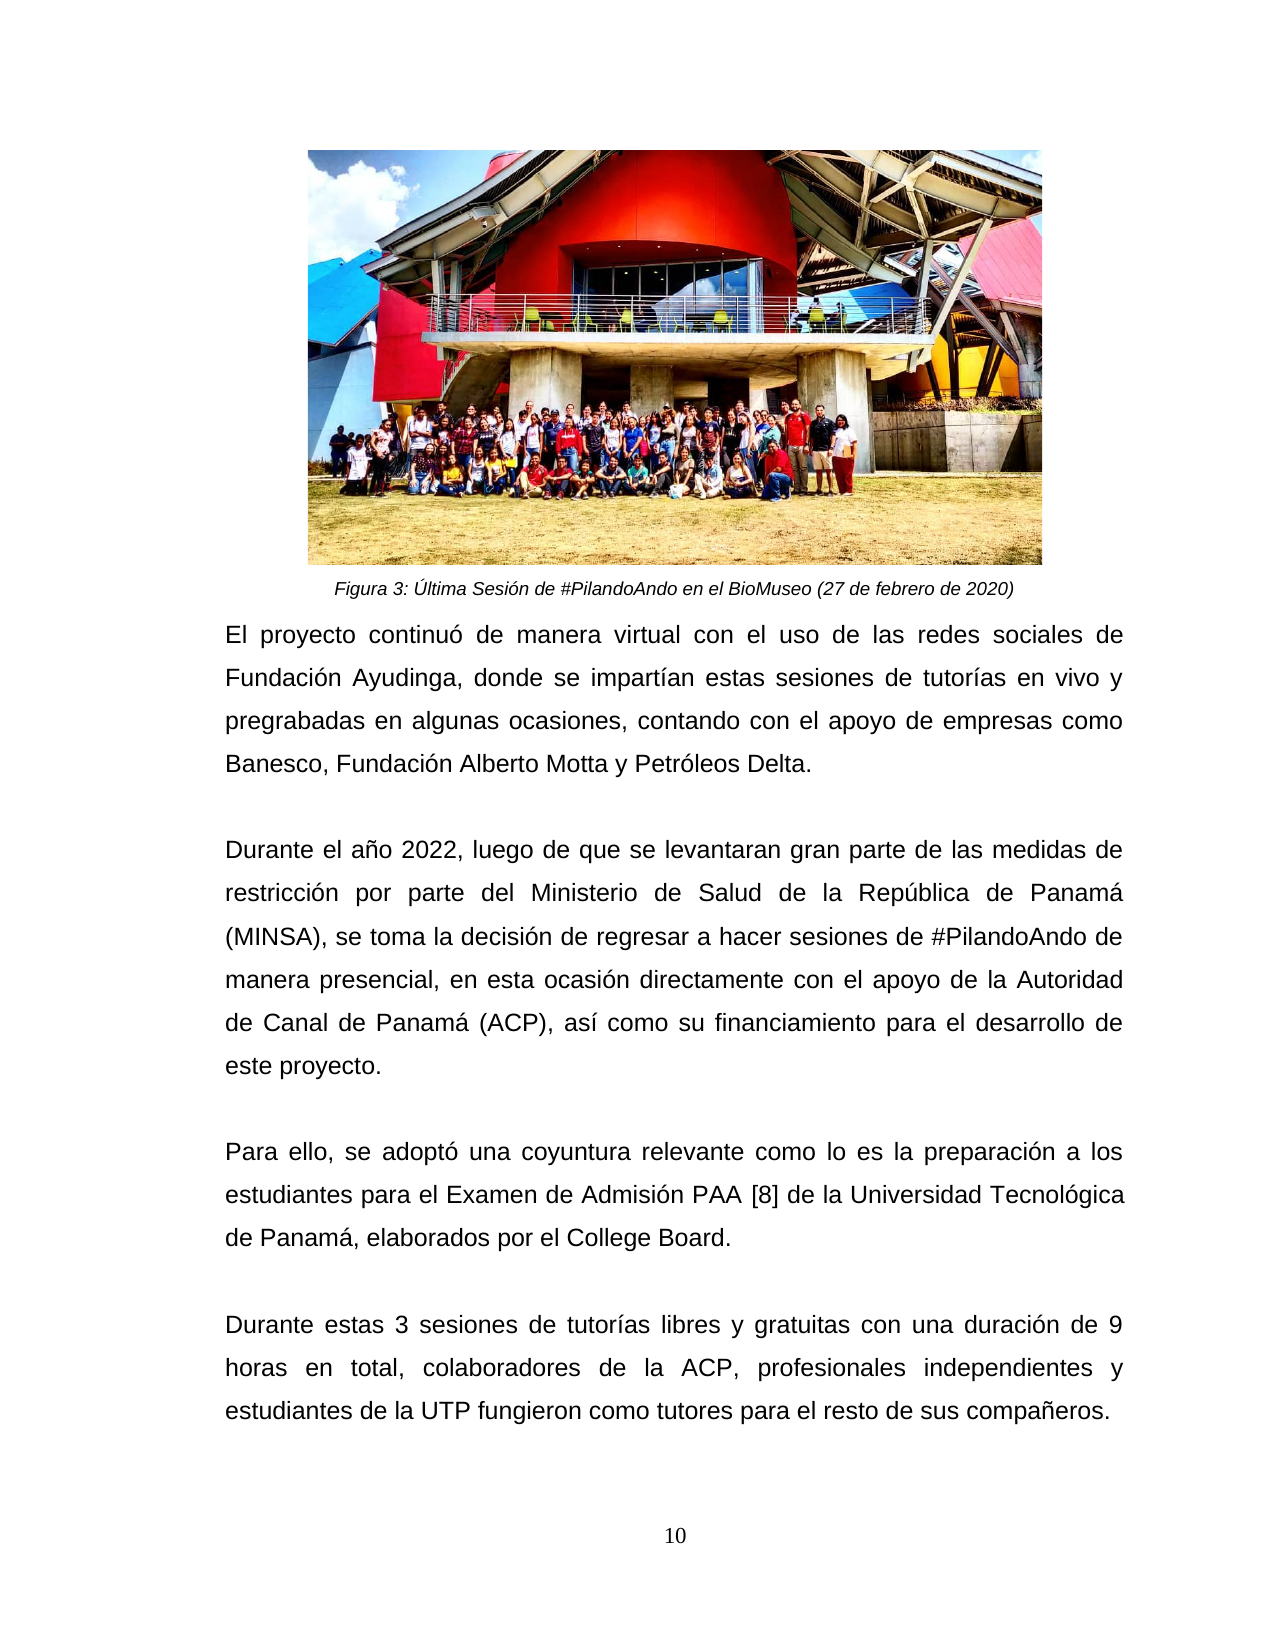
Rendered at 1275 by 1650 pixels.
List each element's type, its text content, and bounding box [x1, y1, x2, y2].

text Figura 3: Última Sesión de #PilandoAndo en el BioMuseo (27 de febrero de 2020) [225, 577, 1125, 599]
text Durante estas 3 sesiones de tutorías libres y gratuitas con una duración de 9 horas en total, colaboradores de la ACP, profesionales independientes y estudiantes de la UTP fungieron como tutores para el resto de sus compañeros. [225, 1310, 1125, 1425]
text El proyecto continuó de manera virtual con el uso de las redes sociales de Fundación Ayudinga, donde se impartían estas sesiones de tutorías en vivo y pregrabadas en algunas ocasiones, contando con el apoyo de empresas como Banesco, Fundación Alberto Motta y Petróleos Delta. [225, 620, 1125, 778]
picture [307, 150, 1043, 565]
text Para ello, se adoptó una coyuntura relevante como lo es la preparación a los estudiantes para el Examen de Admisión PAA de la Universidad Tecnológica de Panamá, elaborados por el College Board. [225, 1137, 1125, 1252]
text Durante el año 2022, luego de que se levantaran gran parte de las medidas de restricción por parte del Ministerio de Salud de la República de Panamá (MINSA), se toma la decisión de regresar a hacer sesiones de #PilandoAndo de manera presencial, en esta ocasión directamente con el apoyo de la Autoridad de Canal de Panamá (ACP), así como su financiamiento para el desarrollo de este proyecto. [225, 835, 1125, 1080]
